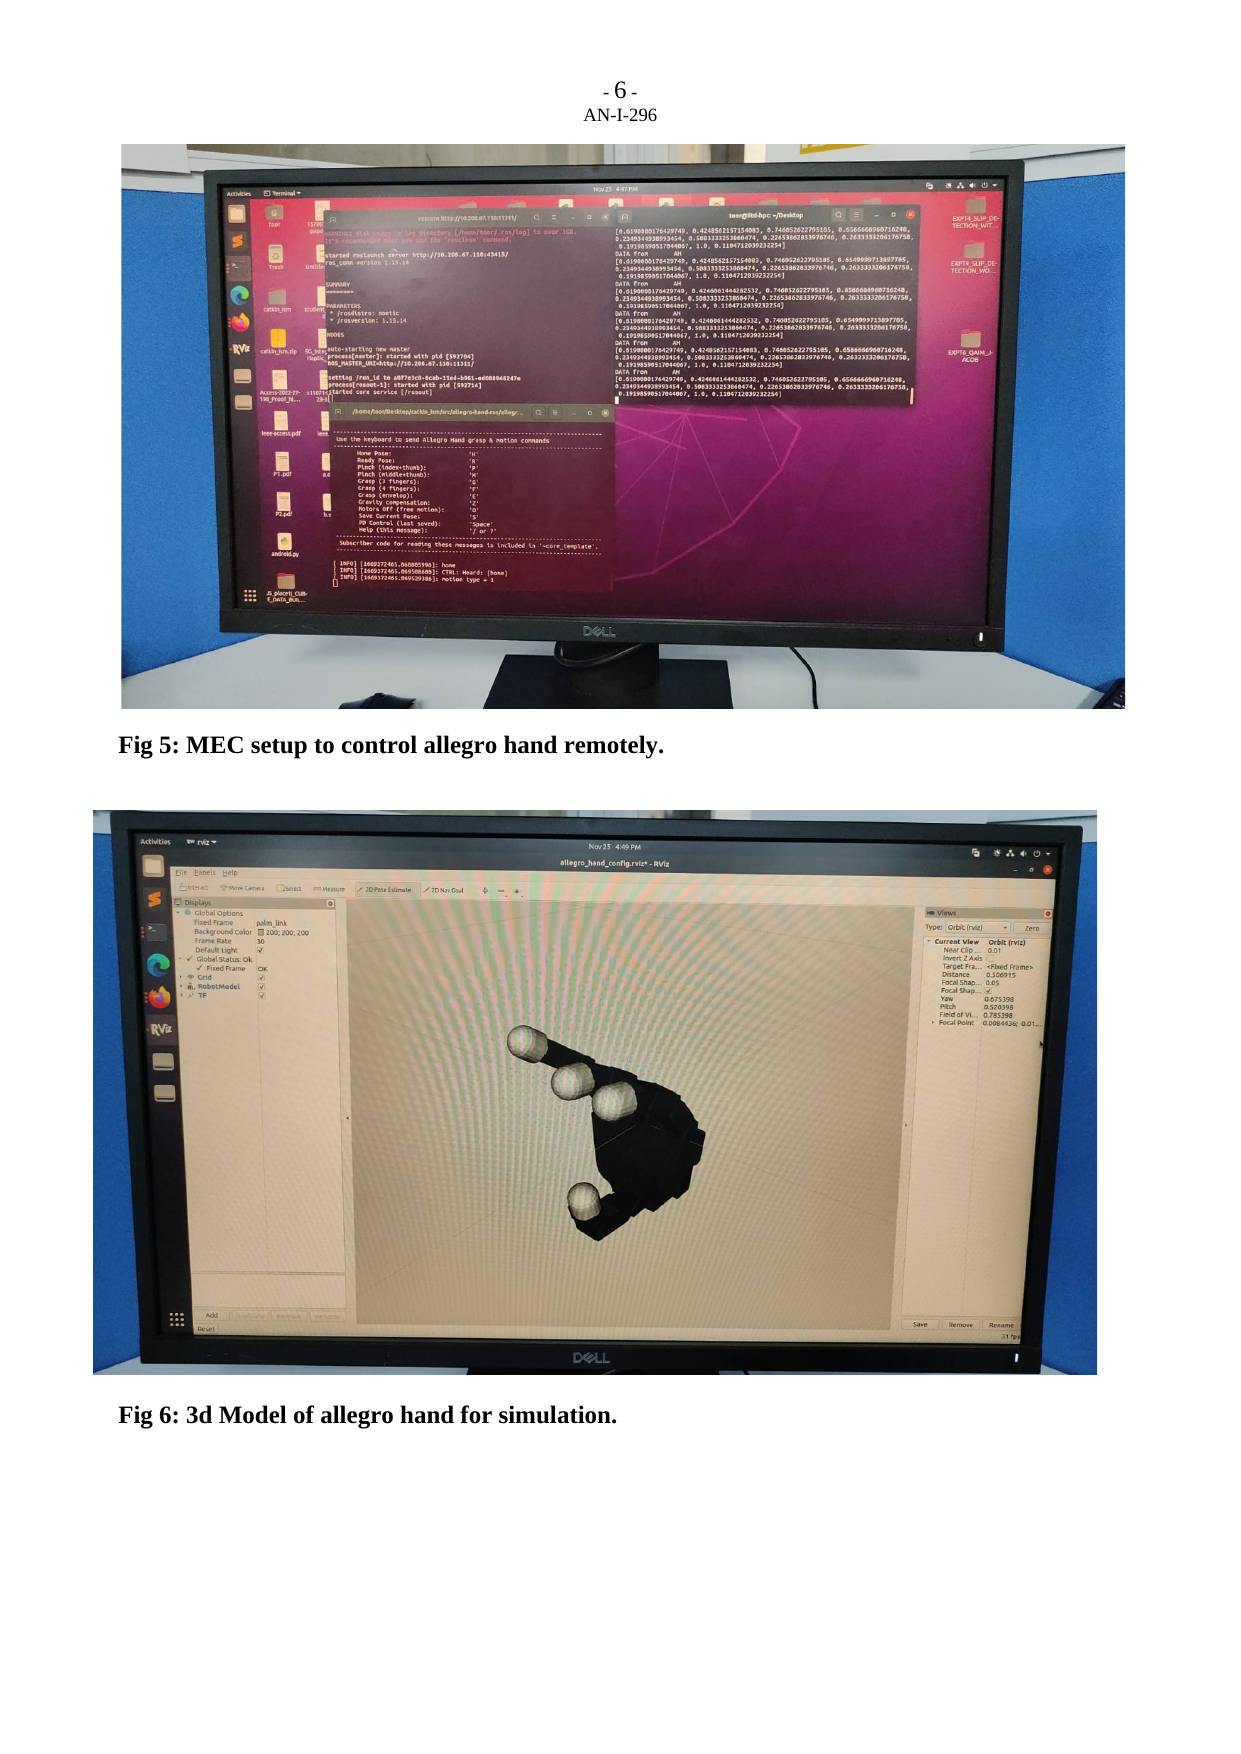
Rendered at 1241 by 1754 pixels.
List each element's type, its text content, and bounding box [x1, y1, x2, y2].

picture [93, 810, 1098, 1375]
text Fig 6: 3d Model of allegro hand for simulation. [118, 1350, 1122, 1429]
picture [121, 144, 1126, 709]
